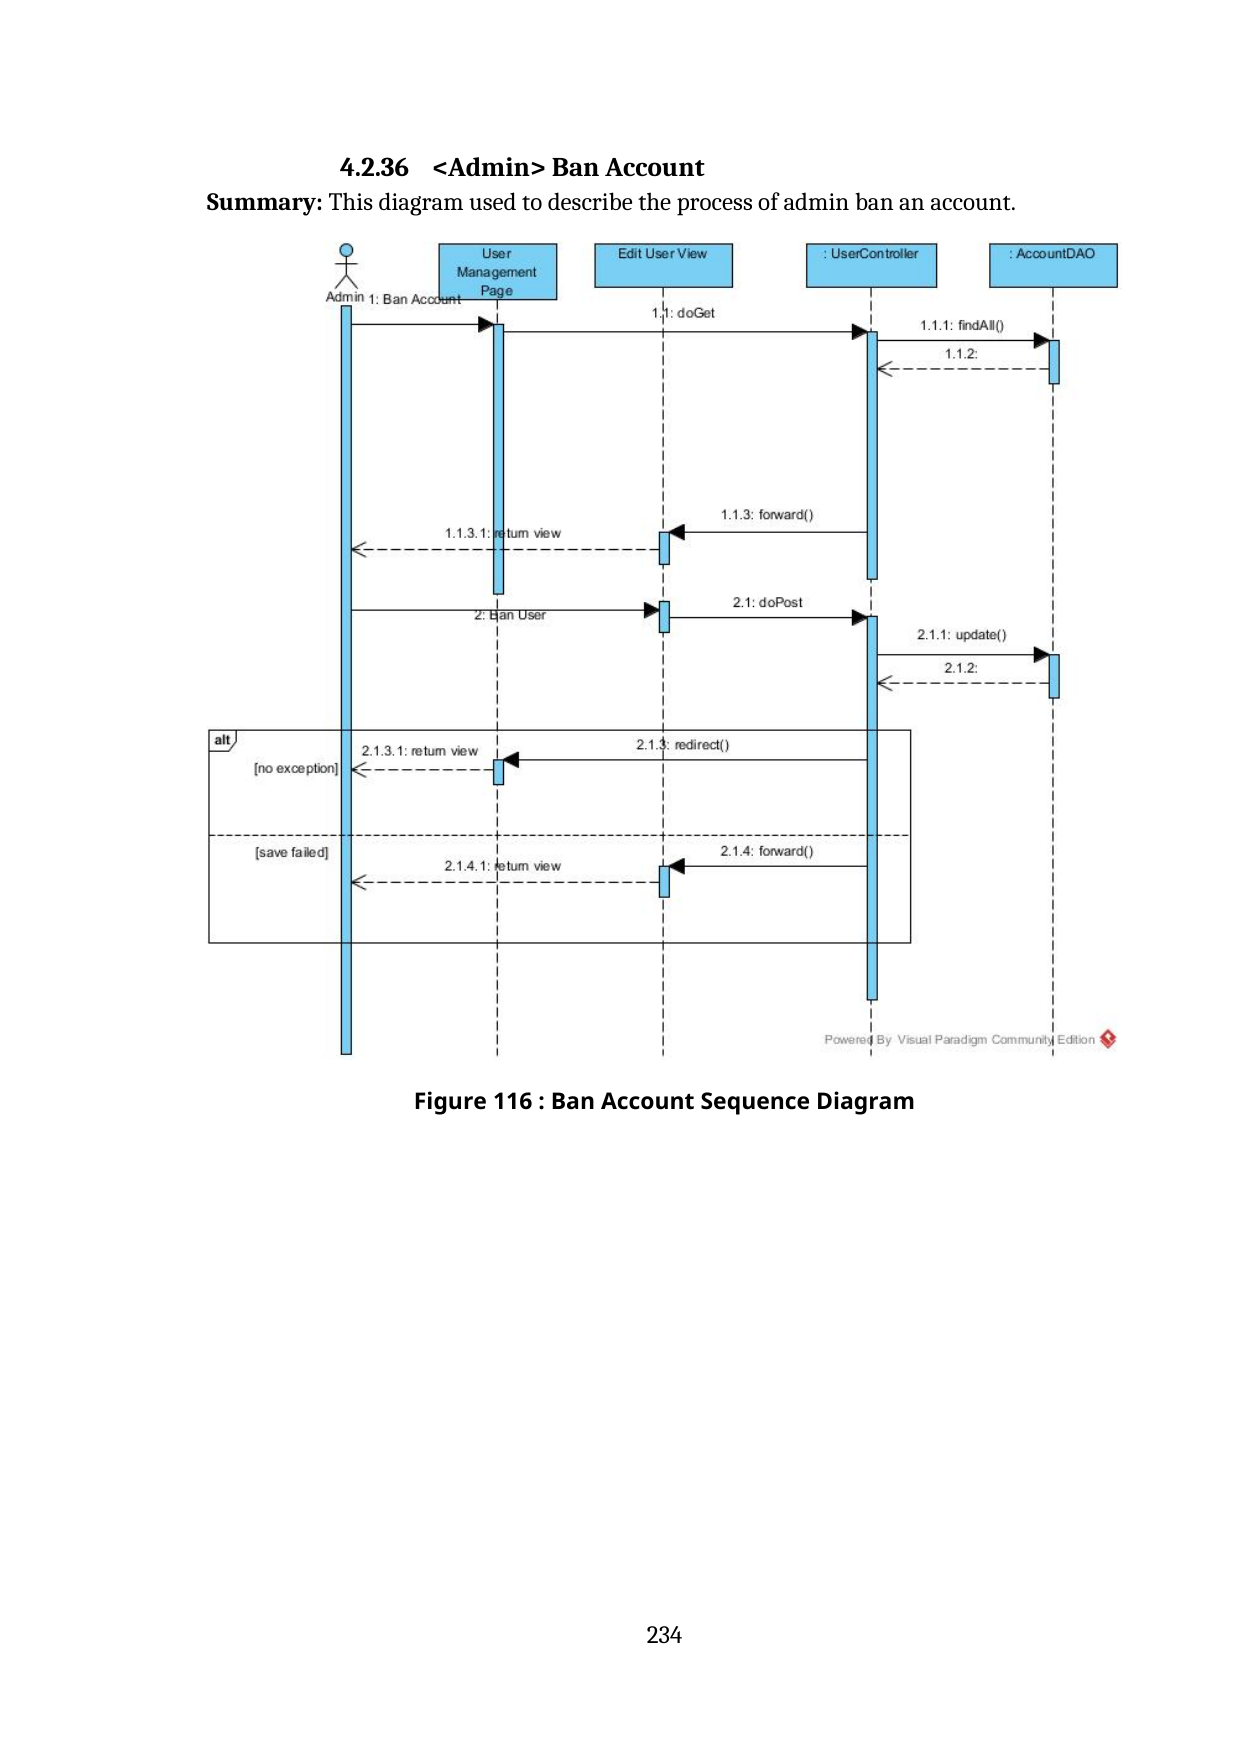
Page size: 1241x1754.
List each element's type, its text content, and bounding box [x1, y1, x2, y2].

picture [206, 241, 1123, 1060]
subtitle <Admin> Ban Account [340, 152, 1122, 183]
text Summary: This diagram used to describe the process of admin ban an account. [207, 188, 1122, 216]
